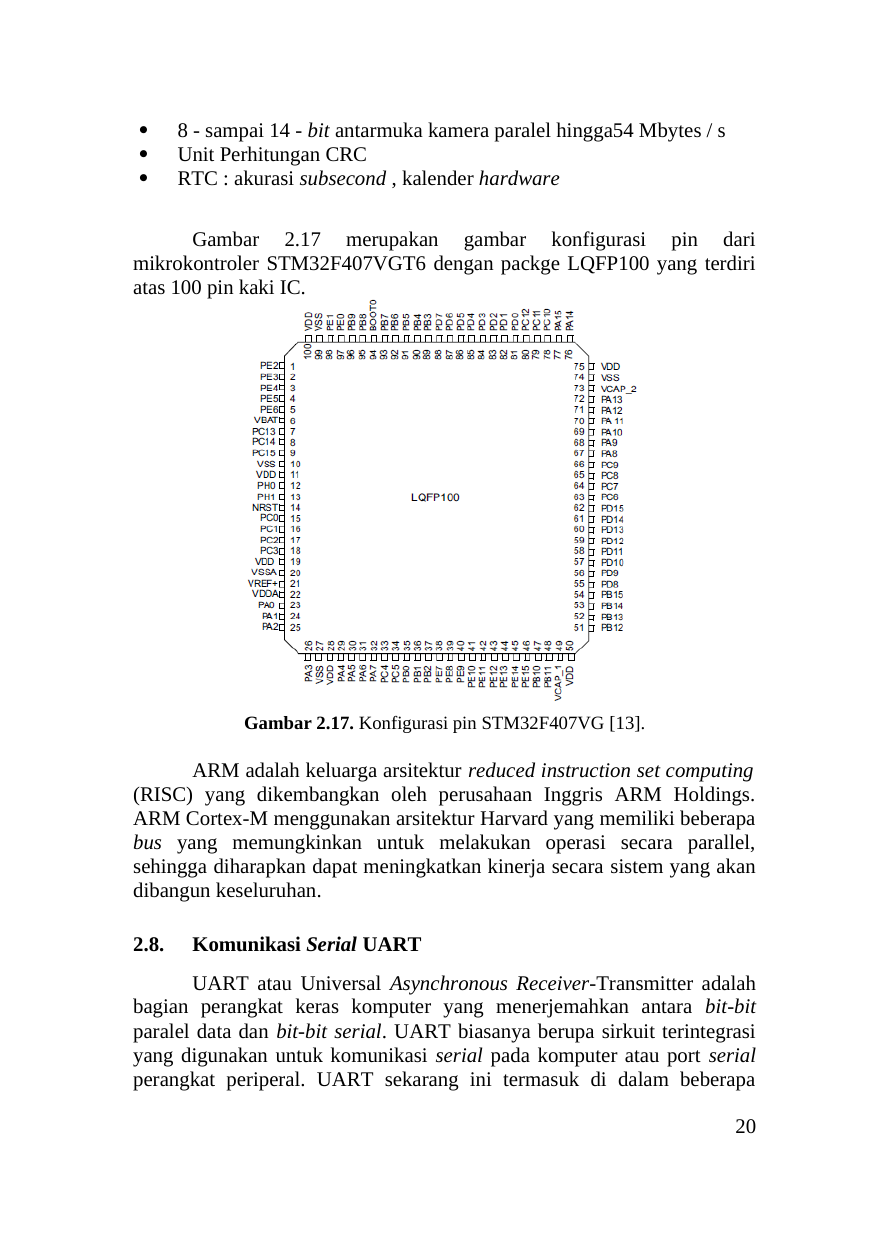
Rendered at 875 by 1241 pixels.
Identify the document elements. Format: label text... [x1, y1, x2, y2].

list RTC : akurasi subsecond , kalender hardware [140, 166, 756, 190]
subtitle Komunikasi Serial UART [133, 932, 756, 956]
list 8 - sampai 14 - bit antarmuka kamera paralel hingga54 Mbytes / s [140, 118, 756, 142]
text Gambar 2.17 merupakan gambar konfigurasi pin dari mikrokontroler STM32F407VGT6 dengan packge LQFP100 yang terdiri atas 100 pin kaki IC. [133, 227, 756, 299]
picture [236, 299, 653, 710]
text Gambar 2.17. Konfigurasi pin STM32F407VG [13]. [133, 712, 756, 733]
list Unit Perhitungan CRC [140, 142, 756, 166]
text ARM adalah keluarga arsitektur reduced instruction set computing (RISC) yang dikembangkan oleh perusahaan Inggris ARM Holdings. ARM Cortex-M menggunakan arsitektur Harvard yang memiliki beberapa bus yang memungkinkan untuk melakukan operasi secara parallel, sehingga diharapkan dapat meningkatkan kinerja secara sistem yang akan dibangun keseluruhan. [133, 757, 756, 902]
